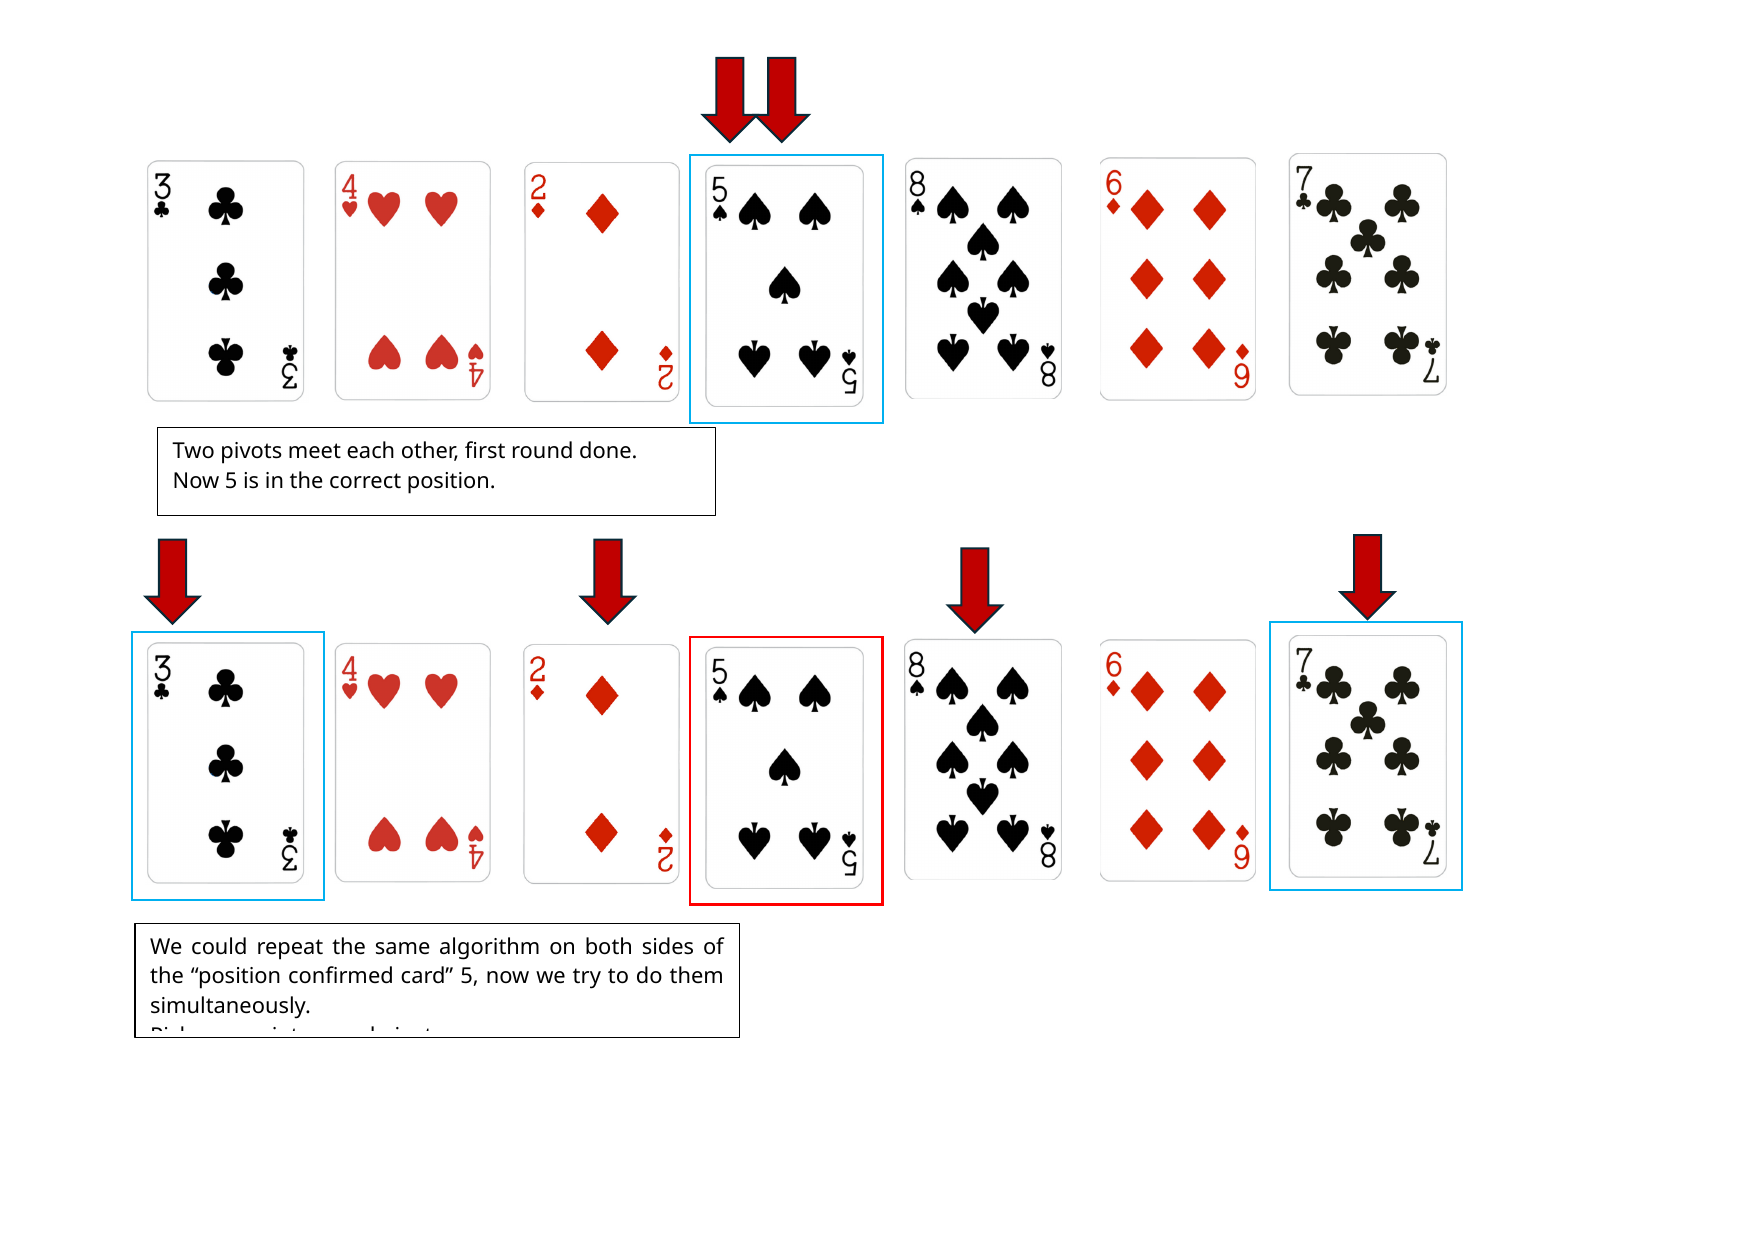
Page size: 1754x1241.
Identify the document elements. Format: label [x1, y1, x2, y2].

picture [904, 637, 1062, 880]
picture [1100, 639, 1256, 882]
picture [523, 160, 681, 403]
picture [334, 159, 491, 402]
picture [1288, 153, 1447, 396]
picture [1100, 157, 1256, 401]
picture [334, 641, 491, 884]
picture [705, 646, 864, 889]
picture [145, 642, 309, 885]
picture [905, 156, 1062, 399]
picture [705, 164, 864, 407]
picture [522, 642, 681, 885]
picture [1288, 635, 1447, 878]
picture [145, 160, 309, 403]
